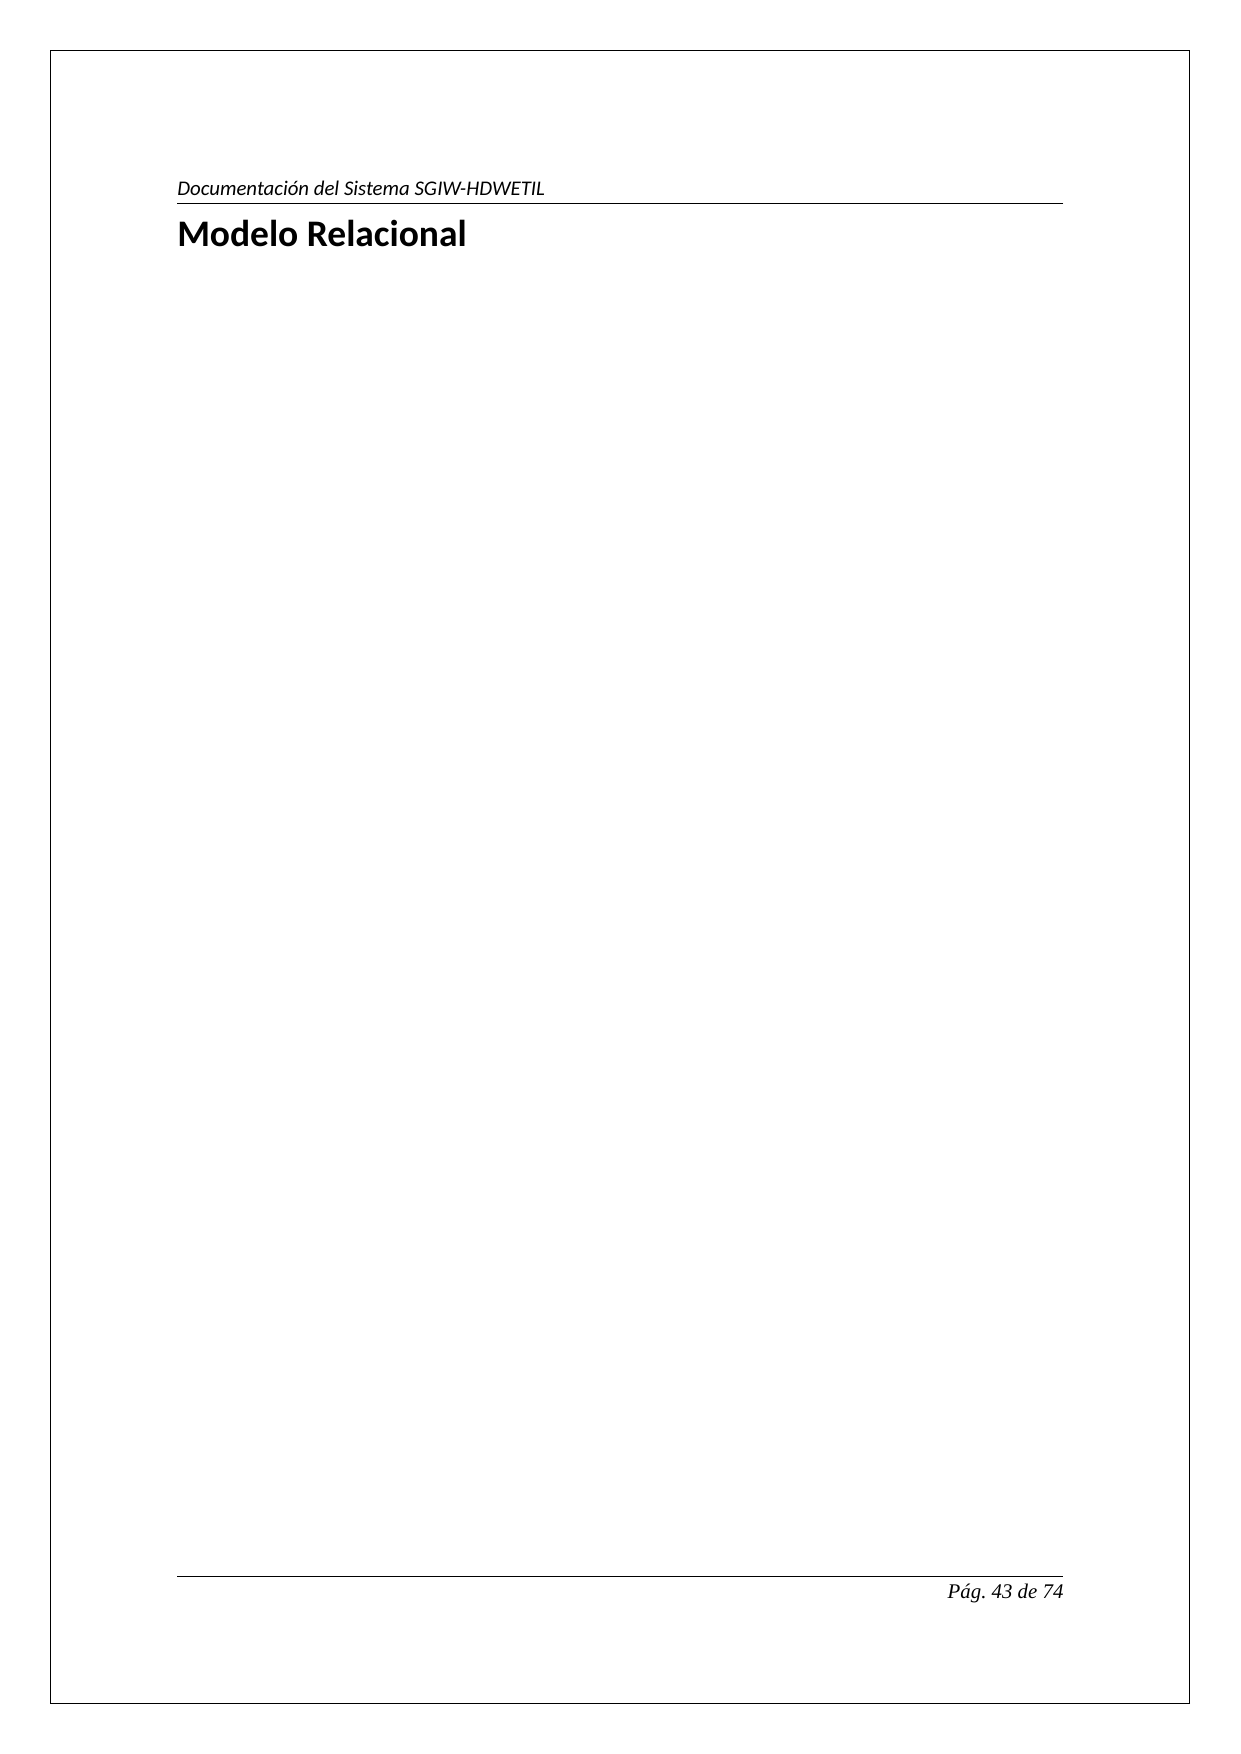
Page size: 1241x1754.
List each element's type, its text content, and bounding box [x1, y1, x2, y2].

text Modelo Relacional [177, 210, 1063, 256]
